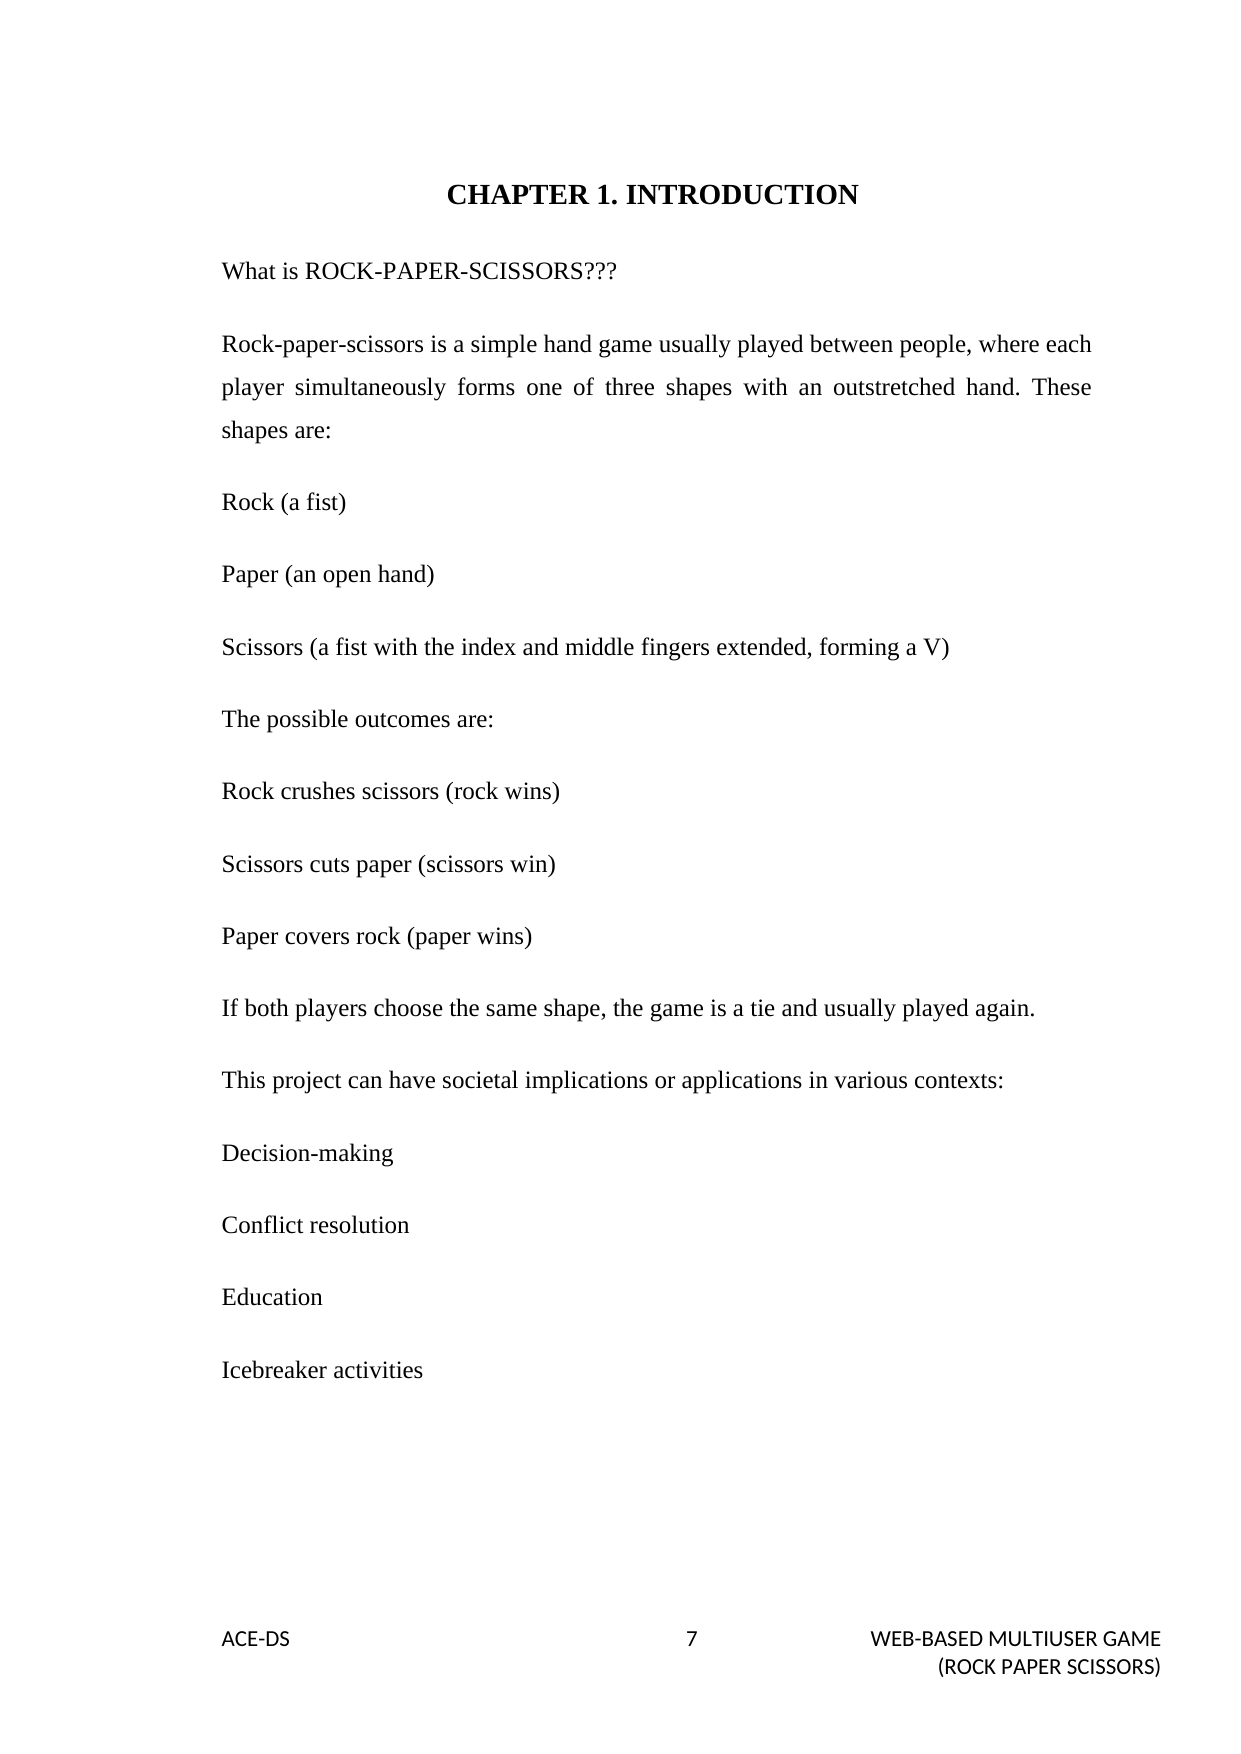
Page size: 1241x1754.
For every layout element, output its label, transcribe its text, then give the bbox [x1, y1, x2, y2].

text Education [221, 1282, 1092, 1311]
text CHAPTER 1. INTRODUCTION [371, 177, 1092, 210]
text This project can have societal implications or applications in various contexts: [221, 1066, 1092, 1094]
text Paper (an open hand) [221, 559, 1092, 588]
text Rock-paper-scissors is a simple hand game usually played between people, where each player simultaneously forms one of three shapes with an outstretched hand. These shapes are: [221, 329, 1092, 444]
text Rock crushes scissors (rock wins) [221, 776, 1092, 805]
text Scissors (a fist with the index and middle fingers extended, forming a V) [221, 632, 1092, 661]
text What is ROCK-PAPER-SCISSORS??? [221, 256, 1092, 285]
text Conflict resolution [221, 1210, 1092, 1239]
text Paper covers rock (paper wins) [221, 921, 1092, 950]
text Scissors cuts paper (scissors win) [221, 849, 1092, 877]
text Icebreaker activities [221, 1355, 1092, 1383]
text Decision-making [221, 1138, 1092, 1167]
text The possible outcomes are: [221, 704, 1092, 733]
text If both players choose the same shape, the game is a tie and usually played again. [221, 993, 1092, 1022]
text Rock (a fist) [221, 487, 1092, 516]
